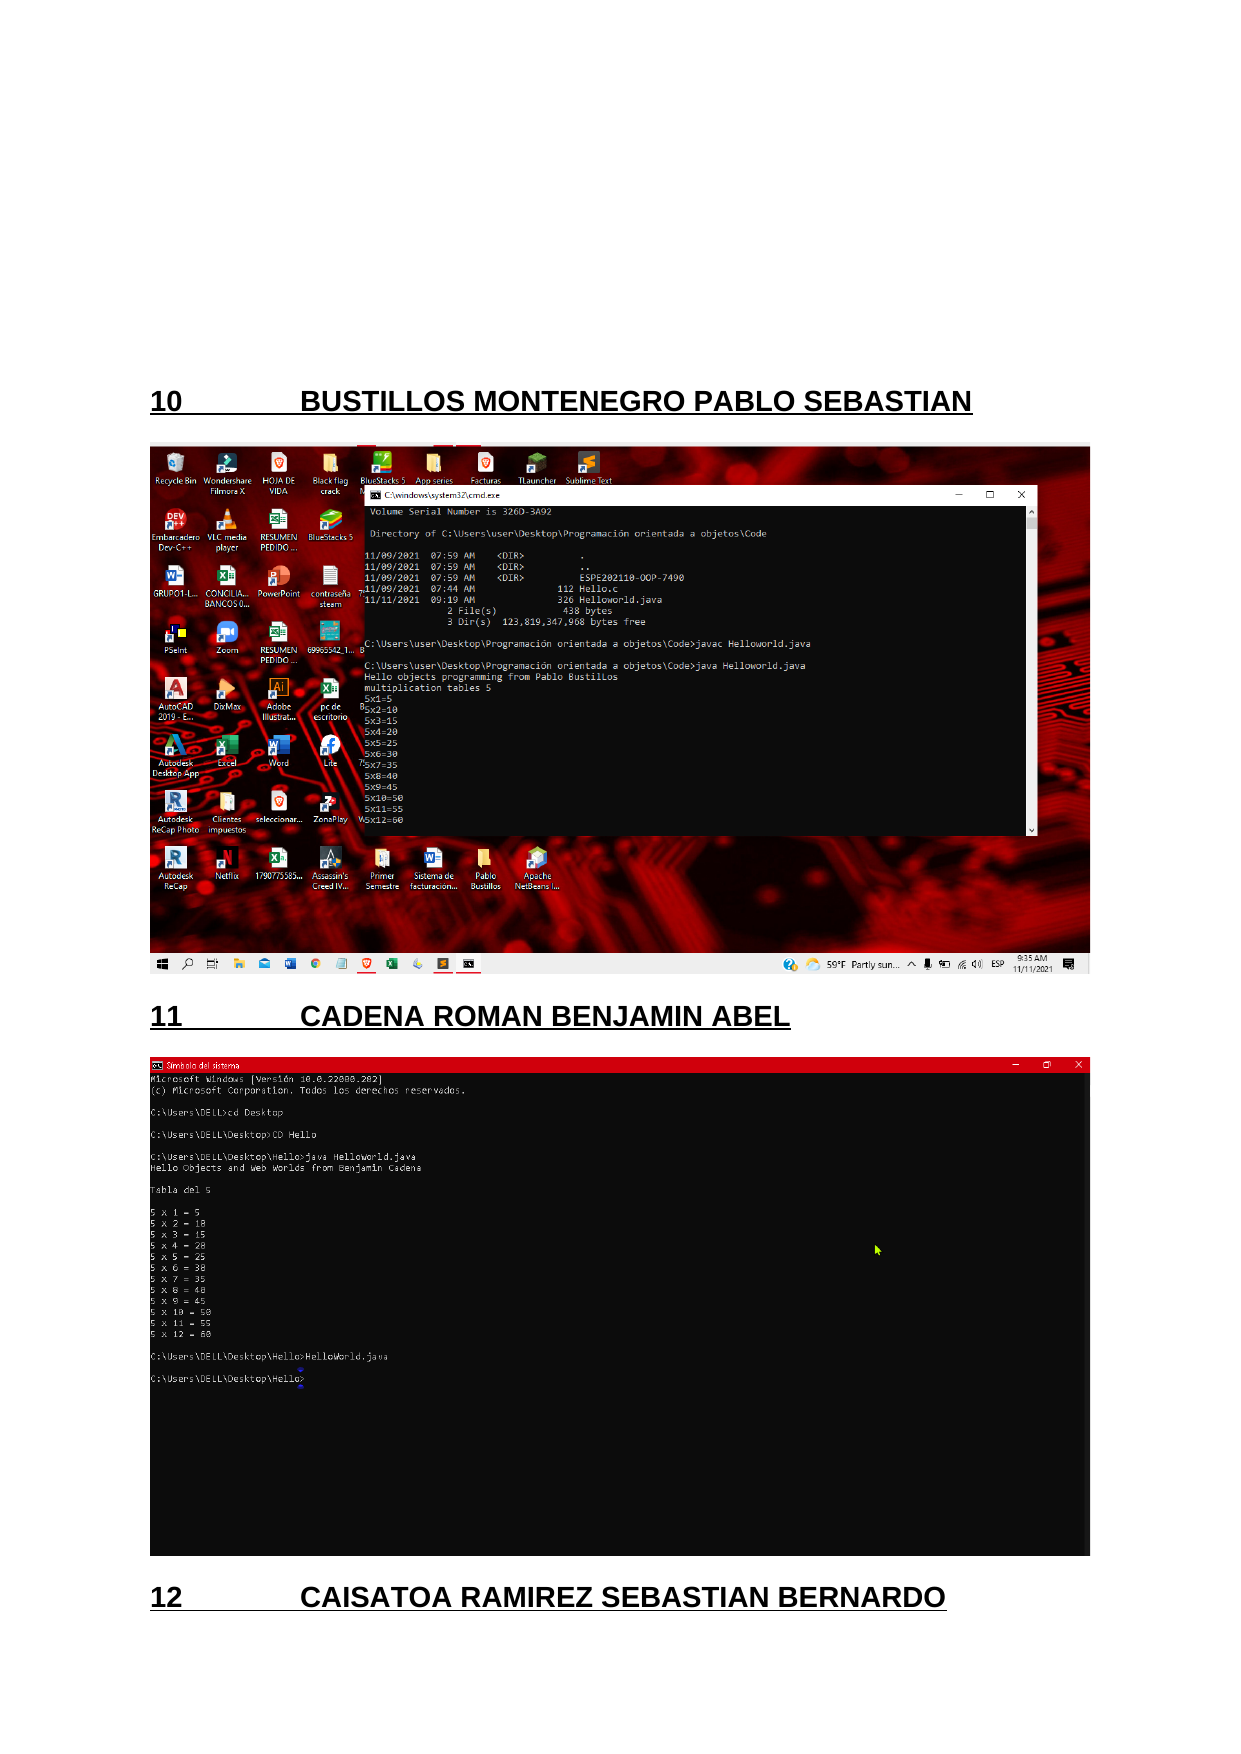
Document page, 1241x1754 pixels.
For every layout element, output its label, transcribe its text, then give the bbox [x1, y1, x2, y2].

text 12 CAISATOA RAMIREZ SEBASTIAN BERNARDO [150, 1580, 1090, 1614]
text 10 BUSTILLOS MONTENEGRO PABLO SEBASTIAN [150, 384, 1090, 418]
picture [150, 442, 1091, 974]
picture [150, 1057, 1091, 1556]
text 11 CADENA ROMAN BENJAMIN ABEL [150, 999, 1090, 1032]
